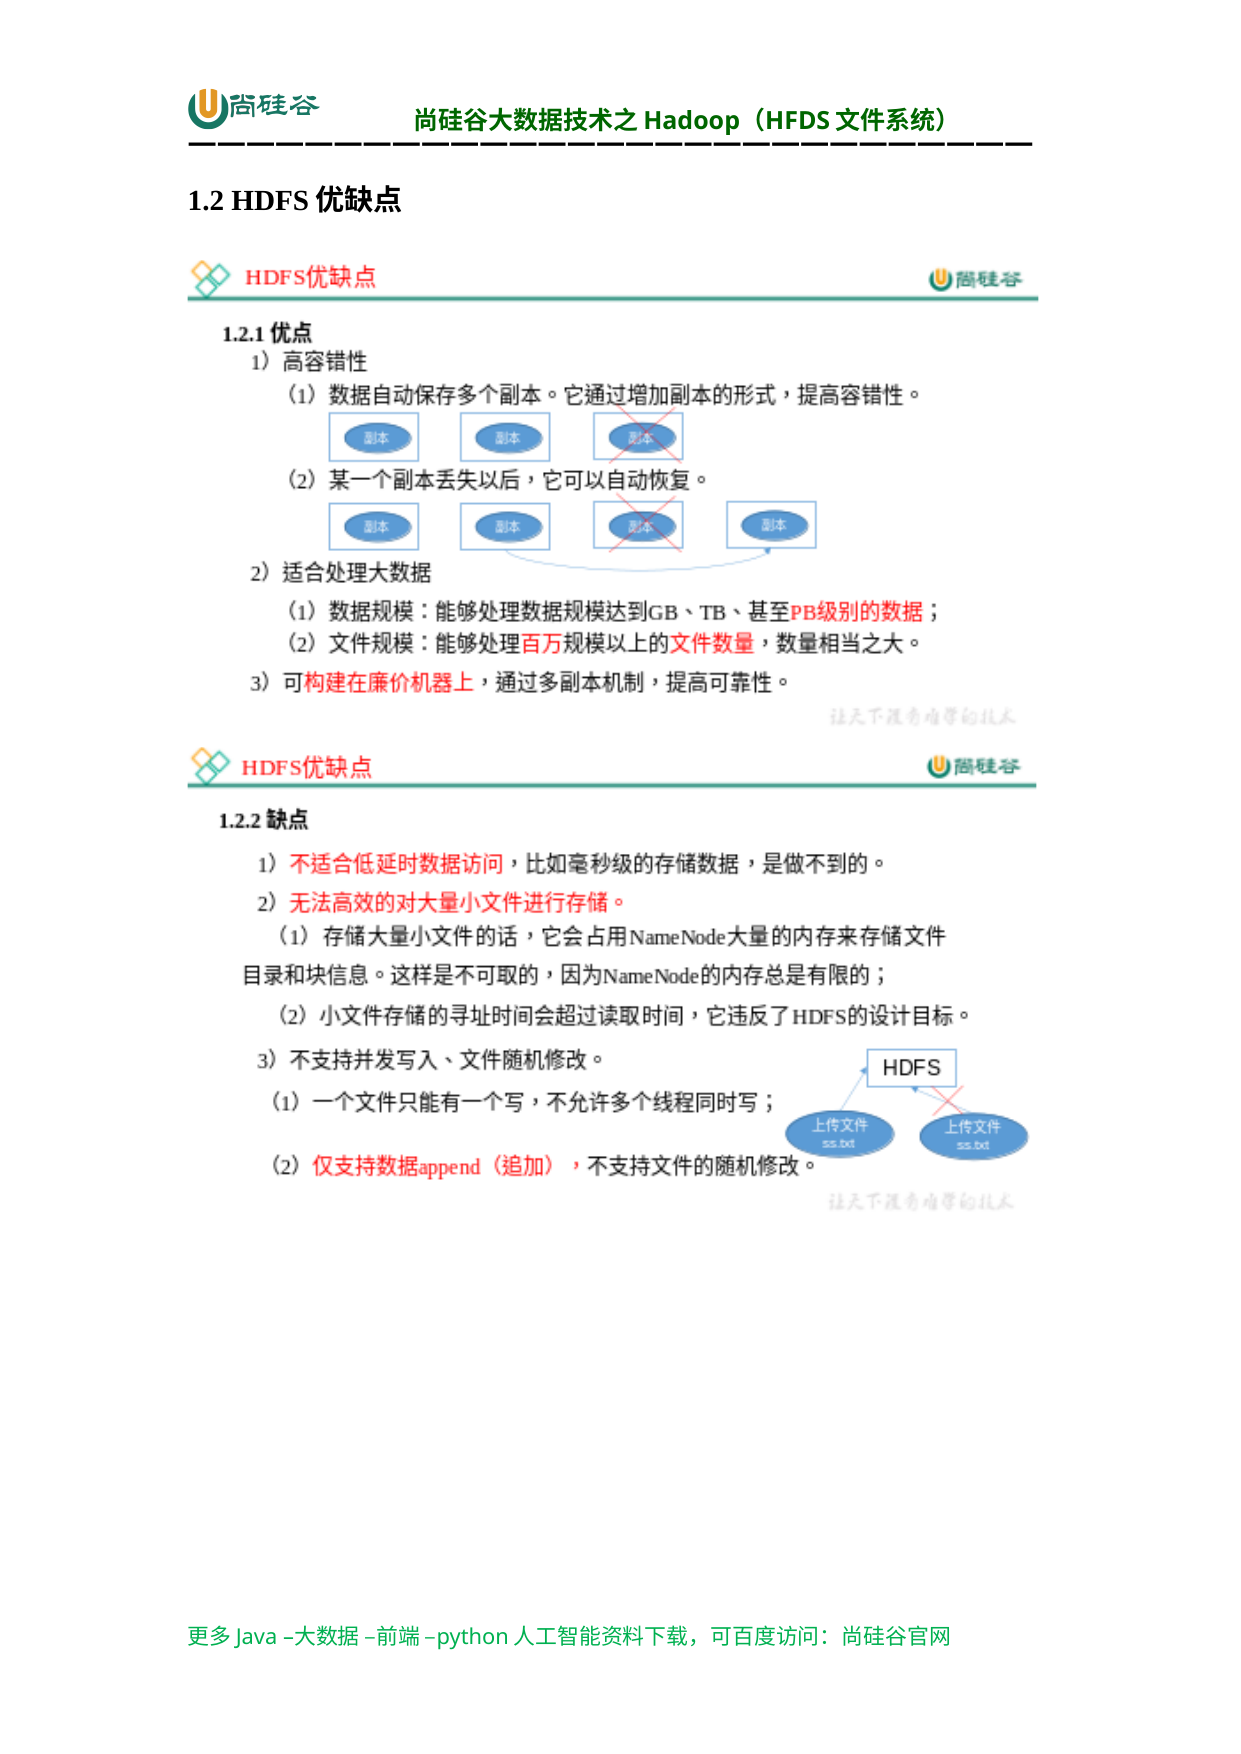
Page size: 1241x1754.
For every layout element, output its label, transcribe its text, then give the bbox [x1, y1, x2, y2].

picture [187, 88, 320, 130]
subtitle 1.2 HDFS优缺点 [187, 165, 1053, 230]
